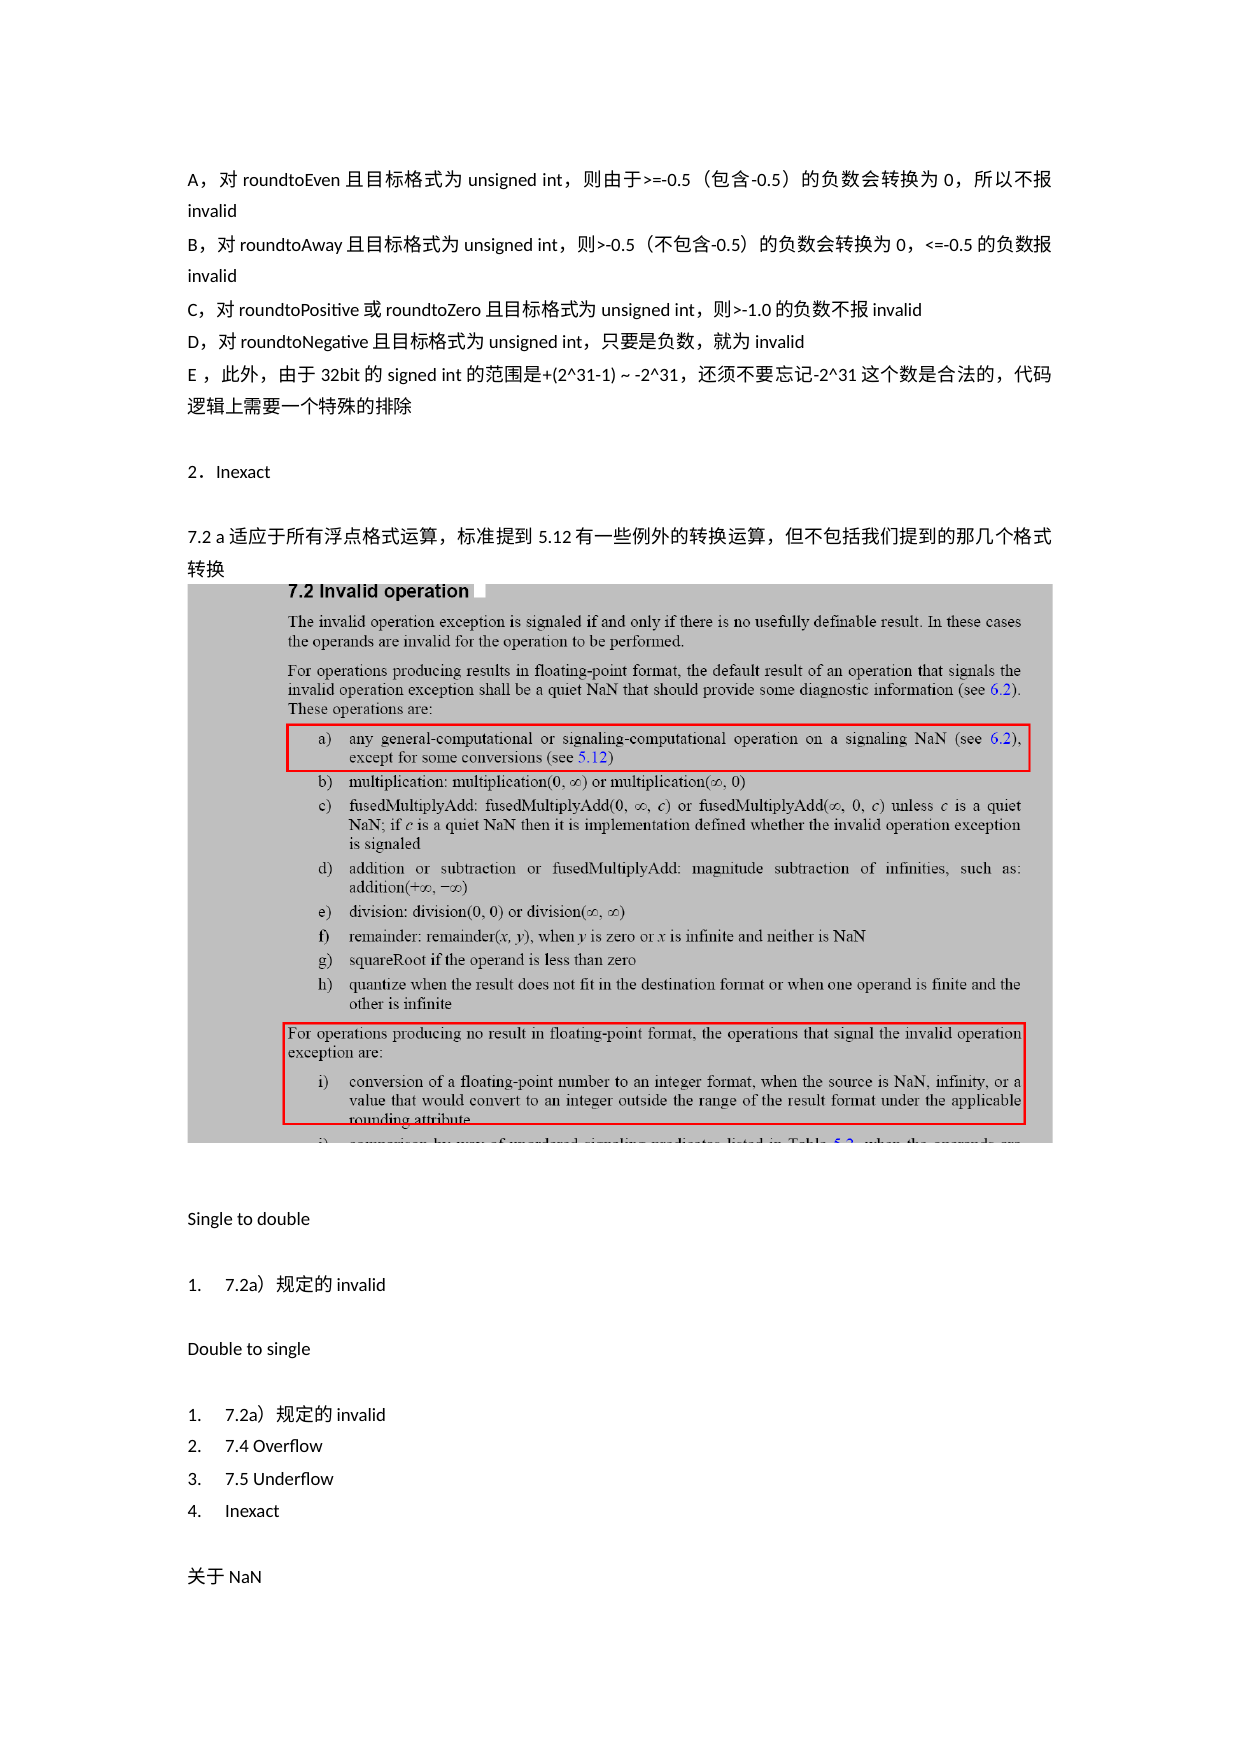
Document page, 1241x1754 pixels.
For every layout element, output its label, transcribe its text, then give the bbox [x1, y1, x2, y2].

text 7.2 a适应于所有浮点格式运算，标准提到5.12有一些例外的转换运算，但不包括我们提到的那几个格式转换 [187, 519, 1053, 584]
list 7.4 Overflow [187, 1429, 1053, 1462]
text E ，此外，由于32bit的signed int的范围是+(2^31-1) ~ -2^31，还须不要忘记-2^31这个数是合法的，代码逻辑上需要一个特殊的排除 [187, 357, 1053, 422]
text B，对roundtoAway且目标格式为unsigned int，则>-0.5（不包含-0.5）的负数会转换为0，<=-0.5的负数报invalid [187, 227, 1053, 292]
list Inexact [187, 1494, 1053, 1527]
text C，对roundtoPositive或roundtoZero且目标格式为unsigned int，则>-1.0的负数不报invalid [187, 292, 1053, 324]
list 7.2a）规定的invalid [187, 1267, 1053, 1299]
text Double to single [187, 1332, 1053, 1364]
list 7.5 Underflow [187, 1462, 1053, 1494]
text Single to double [187, 1202, 1053, 1234]
text A，对roundtoEven且目标格式为unsigned int，则由于>=-0.5（包含-0.5）的负数会转换为0，所以不报invalid [187, 162, 1053, 227]
text 关于NaN [187, 1559, 1053, 1592]
text 2．Inexact [187, 454, 1053, 487]
text D，对roundtoNegative且目标格式为unsigned int，只要是负数，就为invalid [187, 324, 1053, 357]
list 7.2a）规定的invalid [187, 1397, 1053, 1429]
